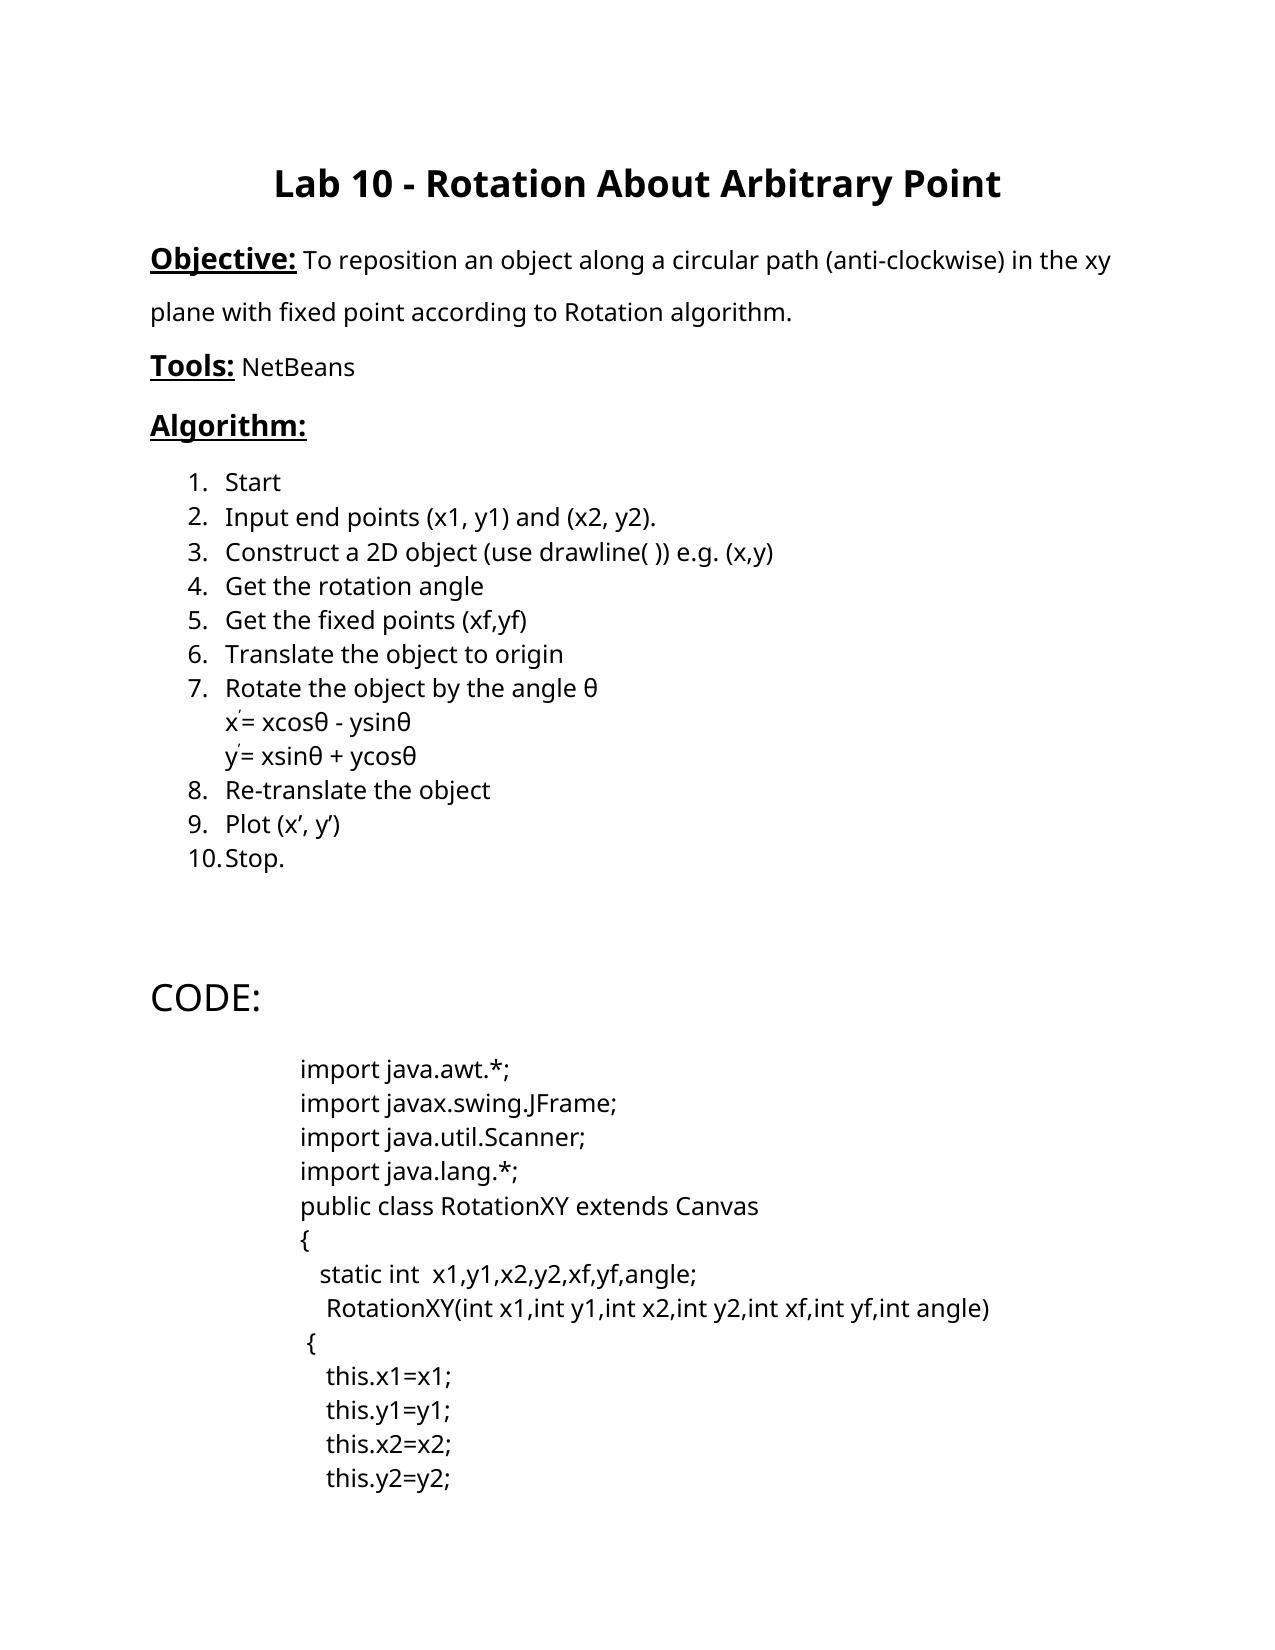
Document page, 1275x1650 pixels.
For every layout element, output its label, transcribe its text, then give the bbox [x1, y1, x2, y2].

text this.x1=x1; [300, 1358, 1125, 1392]
text public class RotationXY extends Canvas [300, 1188, 1125, 1222]
text Objective: To reposition an object along a circular path (anti-clockwise) in the xy plane with fixed point according to Rotation algorithm. [150, 238, 1125, 329]
list Construct a 2D object (use drawline( )) e.g. (x,y) [187, 534, 1125, 568]
text this.x2=x2; [300, 1427, 1125, 1461]
list Re-translate the object [187, 773, 1125, 807]
text import java.awt.*; [300, 1052, 1125, 1086]
text import java.util.Scanner; [300, 1120, 1125, 1154]
text { [300, 1222, 1125, 1256]
list Translate the object to origin [187, 636, 1125, 670]
text { [300, 1324, 1125, 1358]
text Tools: NetBeans [150, 346, 1125, 385]
text RotationXY(int x1,int y1,int x2,int y2,int xf,int yf,int angle) [300, 1290, 1125, 1324]
text this.y1=y1; [300, 1392, 1125, 1427]
list Rotate the object by the angle θ [187, 670, 1125, 704]
list y’= xsinθ + ycosθ [225, 738, 1125, 773]
list Get the fixed points (xf,yf) [187, 602, 1125, 636]
list x’= xcosθ - ysinθ [225, 704, 1125, 738]
list Input end points (x1, y1) and (x2, y2).​ [187, 499, 1125, 534]
text import java.lang.*; [300, 1154, 1125, 1188]
list Stop. [187, 841, 1125, 875]
subtitle CODE: [150, 972, 1125, 1023]
subtitle Lab 10 - Rotation About Arbitrary Point [150, 158, 1125, 209]
text this.y2=y2; [300, 1461, 1125, 1495]
list Get the rotation angle [187, 568, 1125, 602]
text static int x1,y1,x2,y2,xf,yf,angle; [300, 1256, 1125, 1290]
list Start [187, 465, 1125, 499]
list Plot (x’, y’) [187, 807, 1125, 841]
text import javax.swing.JFrame; [300, 1086, 1125, 1120]
text Algorithm: [150, 405, 1125, 445]
